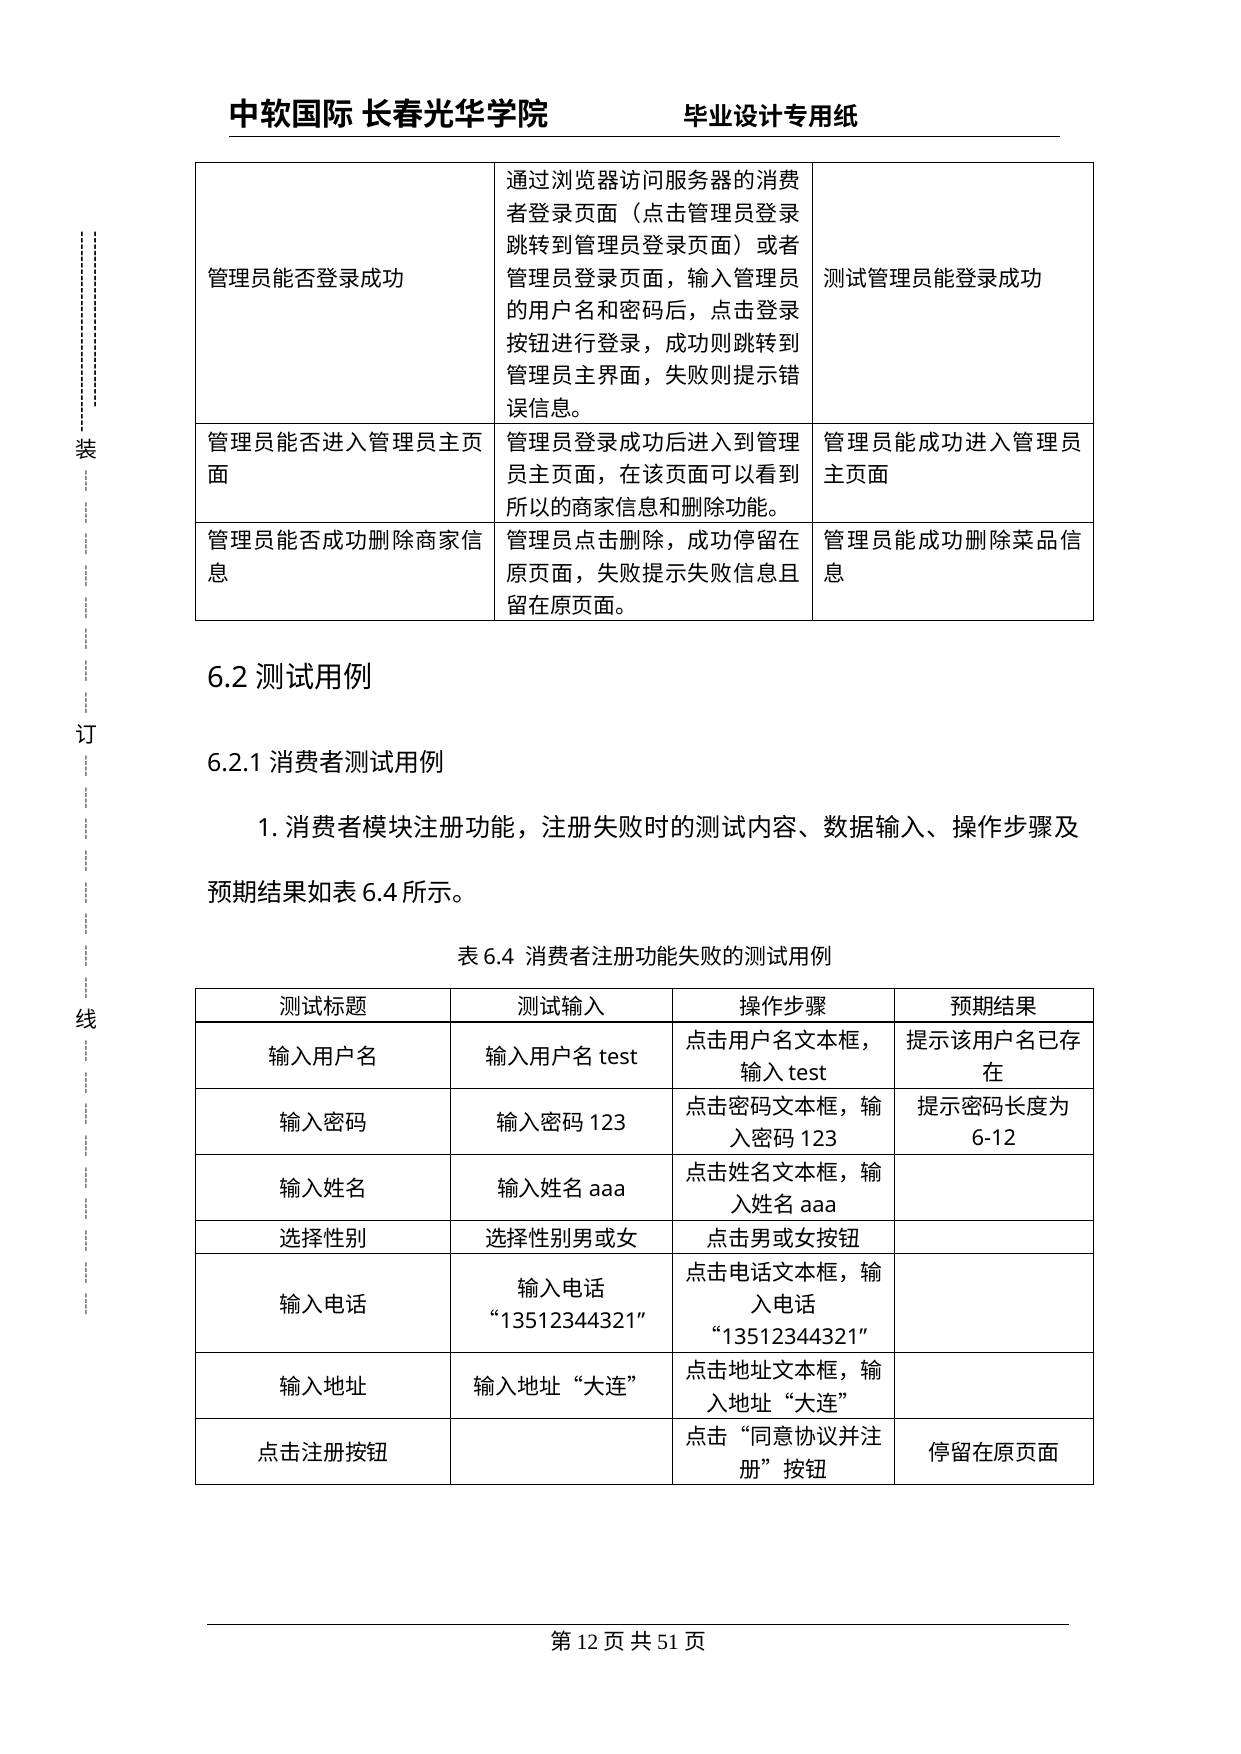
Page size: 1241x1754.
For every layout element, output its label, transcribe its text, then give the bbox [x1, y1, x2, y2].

table_cell 管理员登录成功后进入到管理员主页面，在该页面可以看到所以的商家信息和删除功能。 [495, 424, 812, 522]
table_cell 点击用户名文本框，输入test [673, 1023, 894, 1087]
table_cell 输入姓名 [196, 1155, 450, 1219]
subtitle 6.2 测试用例 [207, 654, 1082, 695]
table_header 操作步骤 [673, 989, 894, 1021]
table_cell 输入电话“13512344321” [451, 1254, 672, 1352]
table_cell 点击密码文本框，输入密码123 [673, 1089, 894, 1153]
table_cell 管理员能否进入管理员主页面 [196, 424, 494, 522]
table_header 测试输入 [451, 989, 672, 1021]
table_cell 提示密码长度为6-12 [895, 1089, 1093, 1153]
table_cell 输入用户名 [196, 1023, 450, 1087]
table_cell 输入姓名aaa [451, 1155, 672, 1219]
table_cell 测试管理员能登录成功 [813, 163, 1093, 423]
table_cell 输入密码123 [451, 1089, 672, 1153]
table_header 测试标题 [196, 989, 450, 1021]
table_cell 选择性别 [196, 1221, 450, 1253]
table_cell 管理员能成功删除菜品信息 [813, 523, 1093, 620]
table_cell 输入用户名test [451, 1023, 672, 1087]
table_cell 输入电话 [196, 1254, 450, 1352]
text 表6.4 消费者注册功能失败的测试用例 [207, 939, 1082, 972]
table_cell 输入密码 [196, 1089, 450, 1153]
table_cell 选择性别男或女 [451, 1221, 672, 1253]
table_cell 点击注册按钮 [196, 1419, 450, 1484]
table_cell 提示该用户名已存在 [895, 1023, 1093, 1087]
table_cell 点击男或女按钮 [673, 1221, 894, 1253]
table_cell [895, 1221, 1093, 1253]
table_cell 点击电话文本框，输入电话“13512344321” [673, 1254, 894, 1352]
table_cell [451, 1419, 672, 1484]
table_cell 输入地址 [196, 1353, 450, 1418]
table_cell 停留在原页面 [895, 1419, 1093, 1484]
table_cell 点击地址文本框，输入地址“大连” [673, 1353, 894, 1418]
table_cell 管理员点击删除，成功停留在原页面，失败提示失败信息且留在原页面。 [495, 523, 812, 620]
table_cell 管理员能否登录成功 [196, 163, 494, 423]
table_cell 管理员能成功进入管理员主页面 [813, 424, 1093, 522]
table_header 预期结果 [895, 989, 1093, 1021]
text 1. 消费者模块注册功能，注册失败时的测试内容、数据输入、操作步骤及预期结果如表6.4所示。 [207, 793, 1082, 923]
table_cell 点击姓名文本框，输入姓名aaa [673, 1155, 894, 1219]
table_cell 管理员能否成功删除商家信息 [196, 523, 494, 620]
table_cell 点击“同意协议并注册”按钮 [673, 1419, 894, 1484]
table_cell [895, 1353, 1093, 1418]
table_cell [895, 1254, 1093, 1352]
table_cell [895, 1155, 1093, 1219]
table_cell 通过浏览器访问服务器的消费者登录页面（点击管理员登录跳转到管理员登录页面）或者管理员登录页面，输入管理员的用户名和密码后，点击登录按钮进行登录，成功则跳转到管理员主界面，失败则提示错误信息。 [495, 163, 812, 423]
table_cell 输入地址“大连” [451, 1353, 672, 1418]
subtitle 6.2.1 消费者测试用例 [207, 728, 1082, 793]
